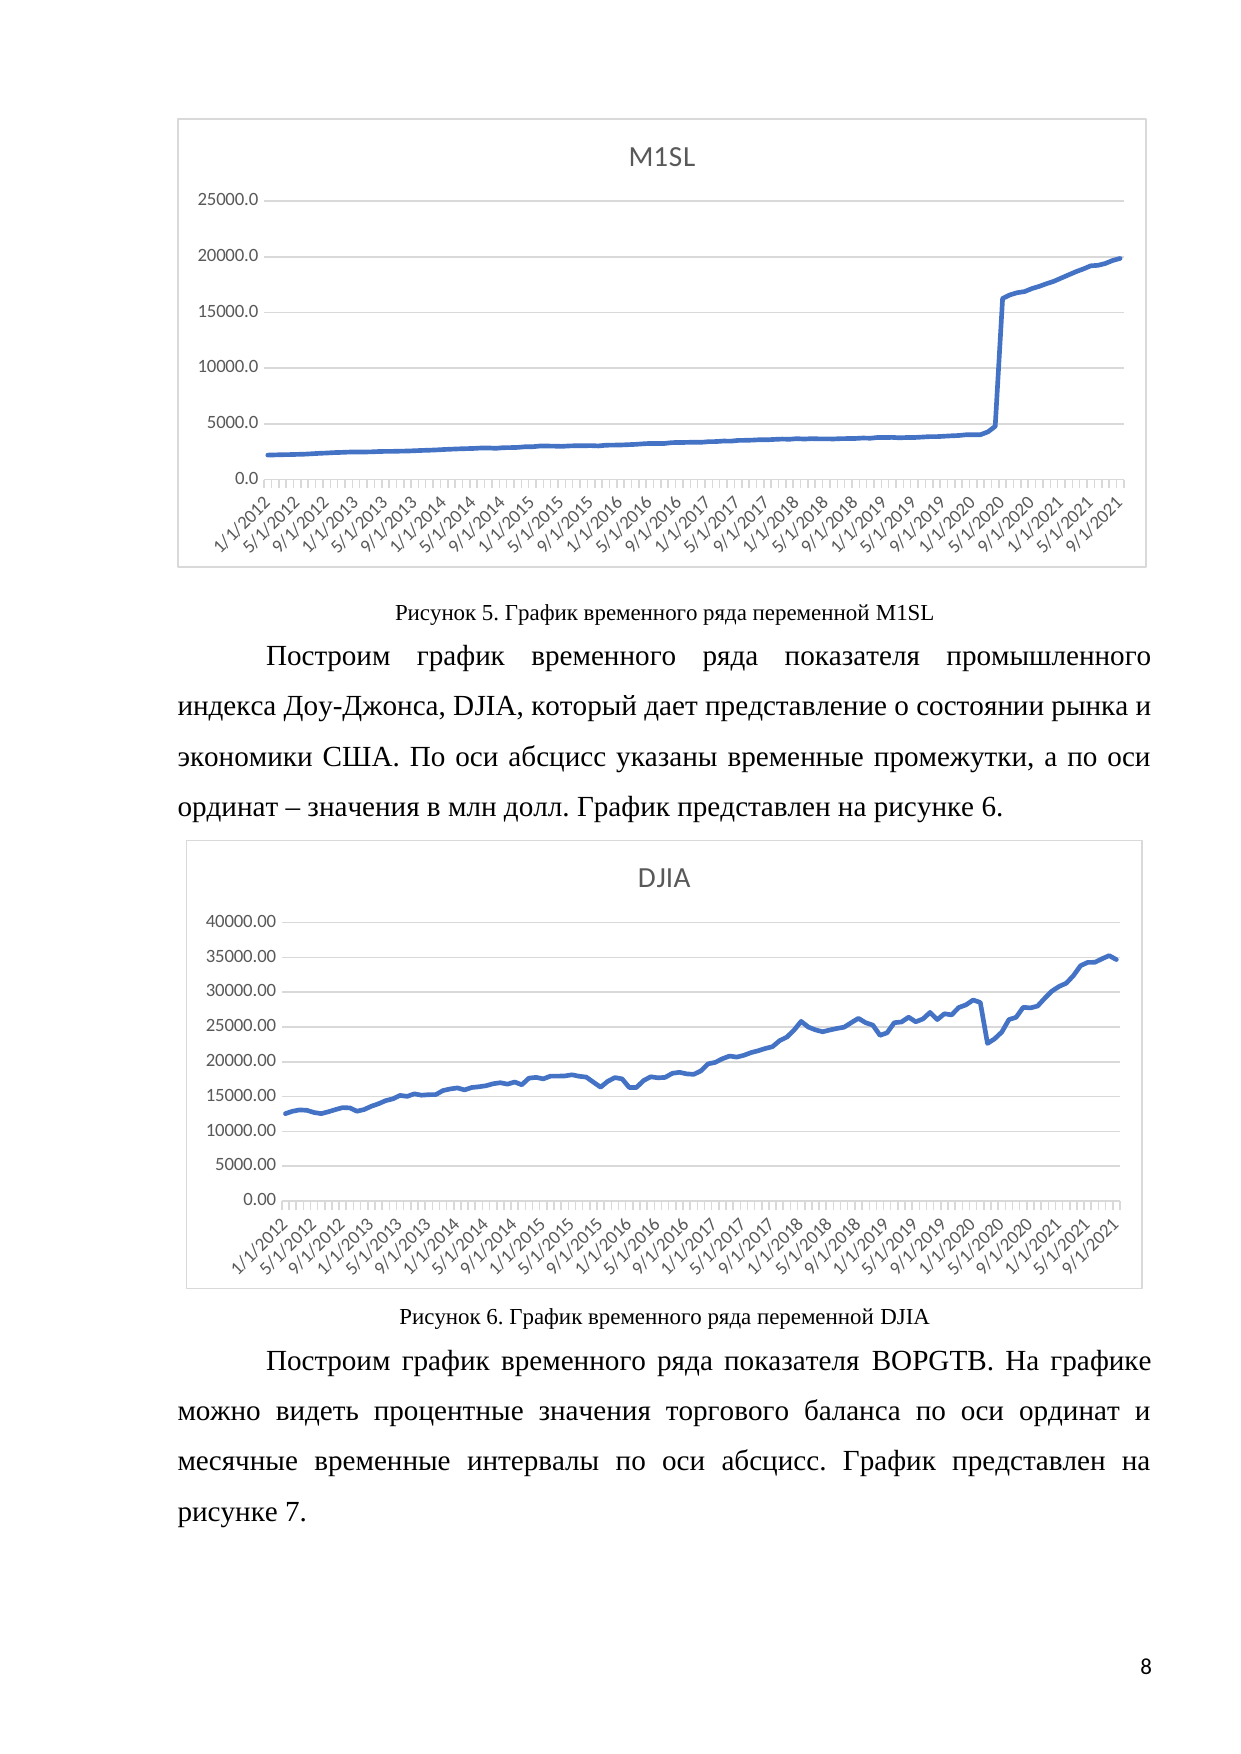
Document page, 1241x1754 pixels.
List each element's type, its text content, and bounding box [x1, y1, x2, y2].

text Рисунок 6. График временного ряда переменной DJIA [177, 1303, 1152, 1330]
text Построим график временного ряда показателя BOPGTB. На графике можно видеть процентные значения торгового баланса по оси ординат и месячные временные интервалы по оси абсцисс. График представлен на рисунке 7. [177, 1343, 1152, 1527]
text Рисунок 5. График временного ряда переменной M1SL [177, 599, 1152, 625]
text Построим график временного ряда показателя промышленного индекса Доу-Джонса, DJIA, который дает представление о состоянии рынка и экономики США. По оси абсцисс указаны временные промежутки, а по оси ординат – значения в млн долл. График представлен на рисунке 6. [177, 638, 1152, 823]
